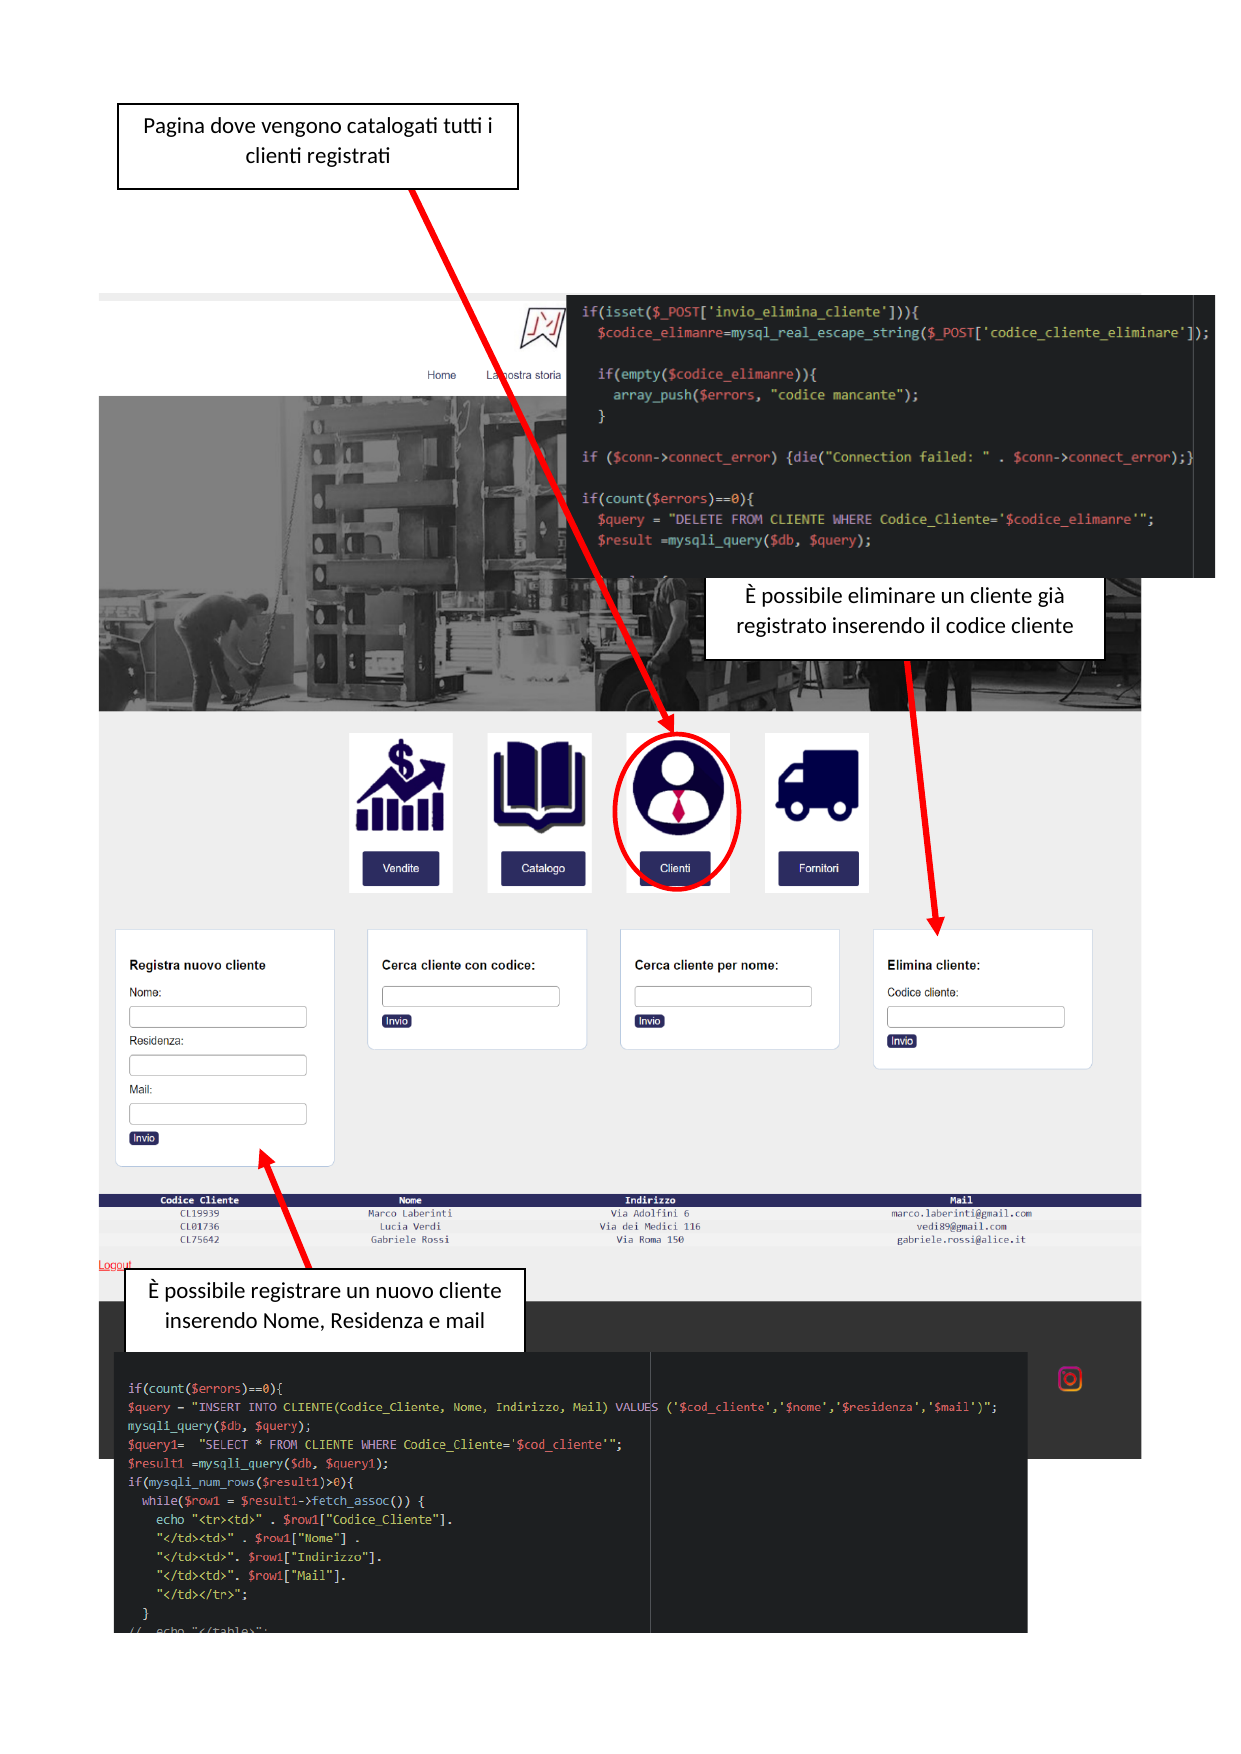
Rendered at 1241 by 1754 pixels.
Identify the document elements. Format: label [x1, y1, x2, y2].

picture [98, 293, 1216, 1633]
picture [618, 737, 736, 886]
